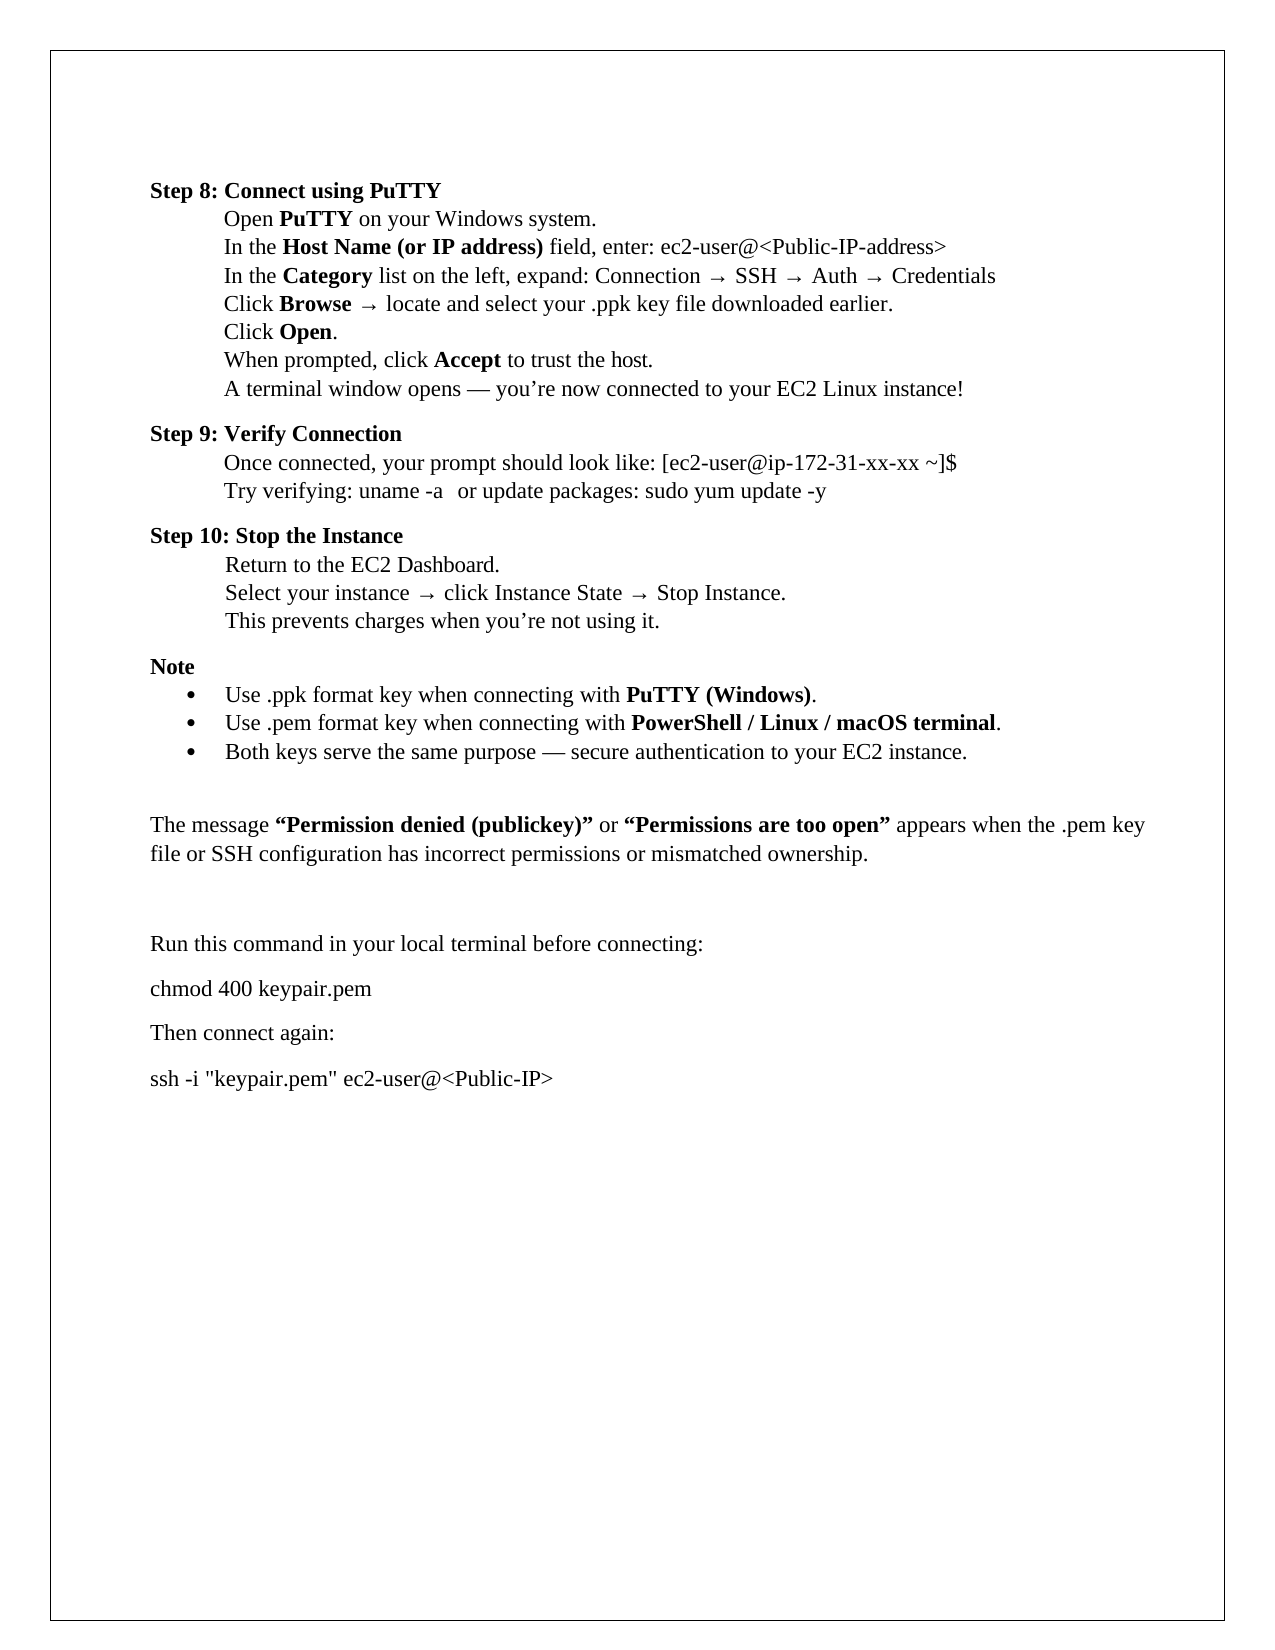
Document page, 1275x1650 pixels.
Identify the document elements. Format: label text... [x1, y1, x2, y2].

text ssh -i "keypair.pem" ec2-user@<Public-IP> [150, 1065, 1200, 1091]
text When prompted, click Accept to trust the host. [224, 347, 1200, 373]
subtitle Step 10: Stop the Instance [150, 523, 1200, 549]
text Once connected, your prompt should look like: [ec2-user@ip-172-31-xx-xx ~]$ Try verifying: uname -a or update packages: sudo yum update -y [224, 448, 983, 503]
text Click Open. [224, 318, 1200, 344]
text Select your instance → click Instance State → Stop Instance. This prevents charges when you’re not using it. [225, 579, 820, 634]
subtitle Note [150, 653, 1200, 679]
list Use .ppk format key when connecting with PuTTY (Windows). [187, 681, 1200, 707]
subtitle Step 9: Verify Connection [150, 421, 1200, 447]
text In the Category list on the left, expand: Connection → SSH → Auth → Credentials Click Browse → locate and select your .ppk key file downloaded earlier. [224, 262, 996, 316]
text Run this command in your local terminal before connecting: chmod 400 keypair.pem [150, 930, 753, 1001]
subtitle Step 8: Connect using PuTTY [150, 177, 1200, 203]
text Then connect again: [150, 1020, 1200, 1046]
text The message “Permission denied (publickey)” or “Permissions are too open” appears when the .pem key file or SSH configuration has incorrect permissions or mismatched ownership. [150, 811, 1152, 866]
text Open PuTTY on your Windows system. [224, 205, 1200, 231]
text Return to the EC2 Dashboard. [225, 551, 1200, 577]
list Use .pem format key when connecting with PowerShell / Linux / macOS terminal. [187, 709, 1200, 736]
text A terminal window opens — you’re now connected to your EC2 Linux instance! [224, 375, 1200, 401]
text In the Host Name (or IP address) field, enter: ec2-user@<Public-IP-address> [224, 233, 1200, 260]
list Both keys serve the same purpose — secure authentication to your EC2 instance. [187, 738, 1200, 764]
